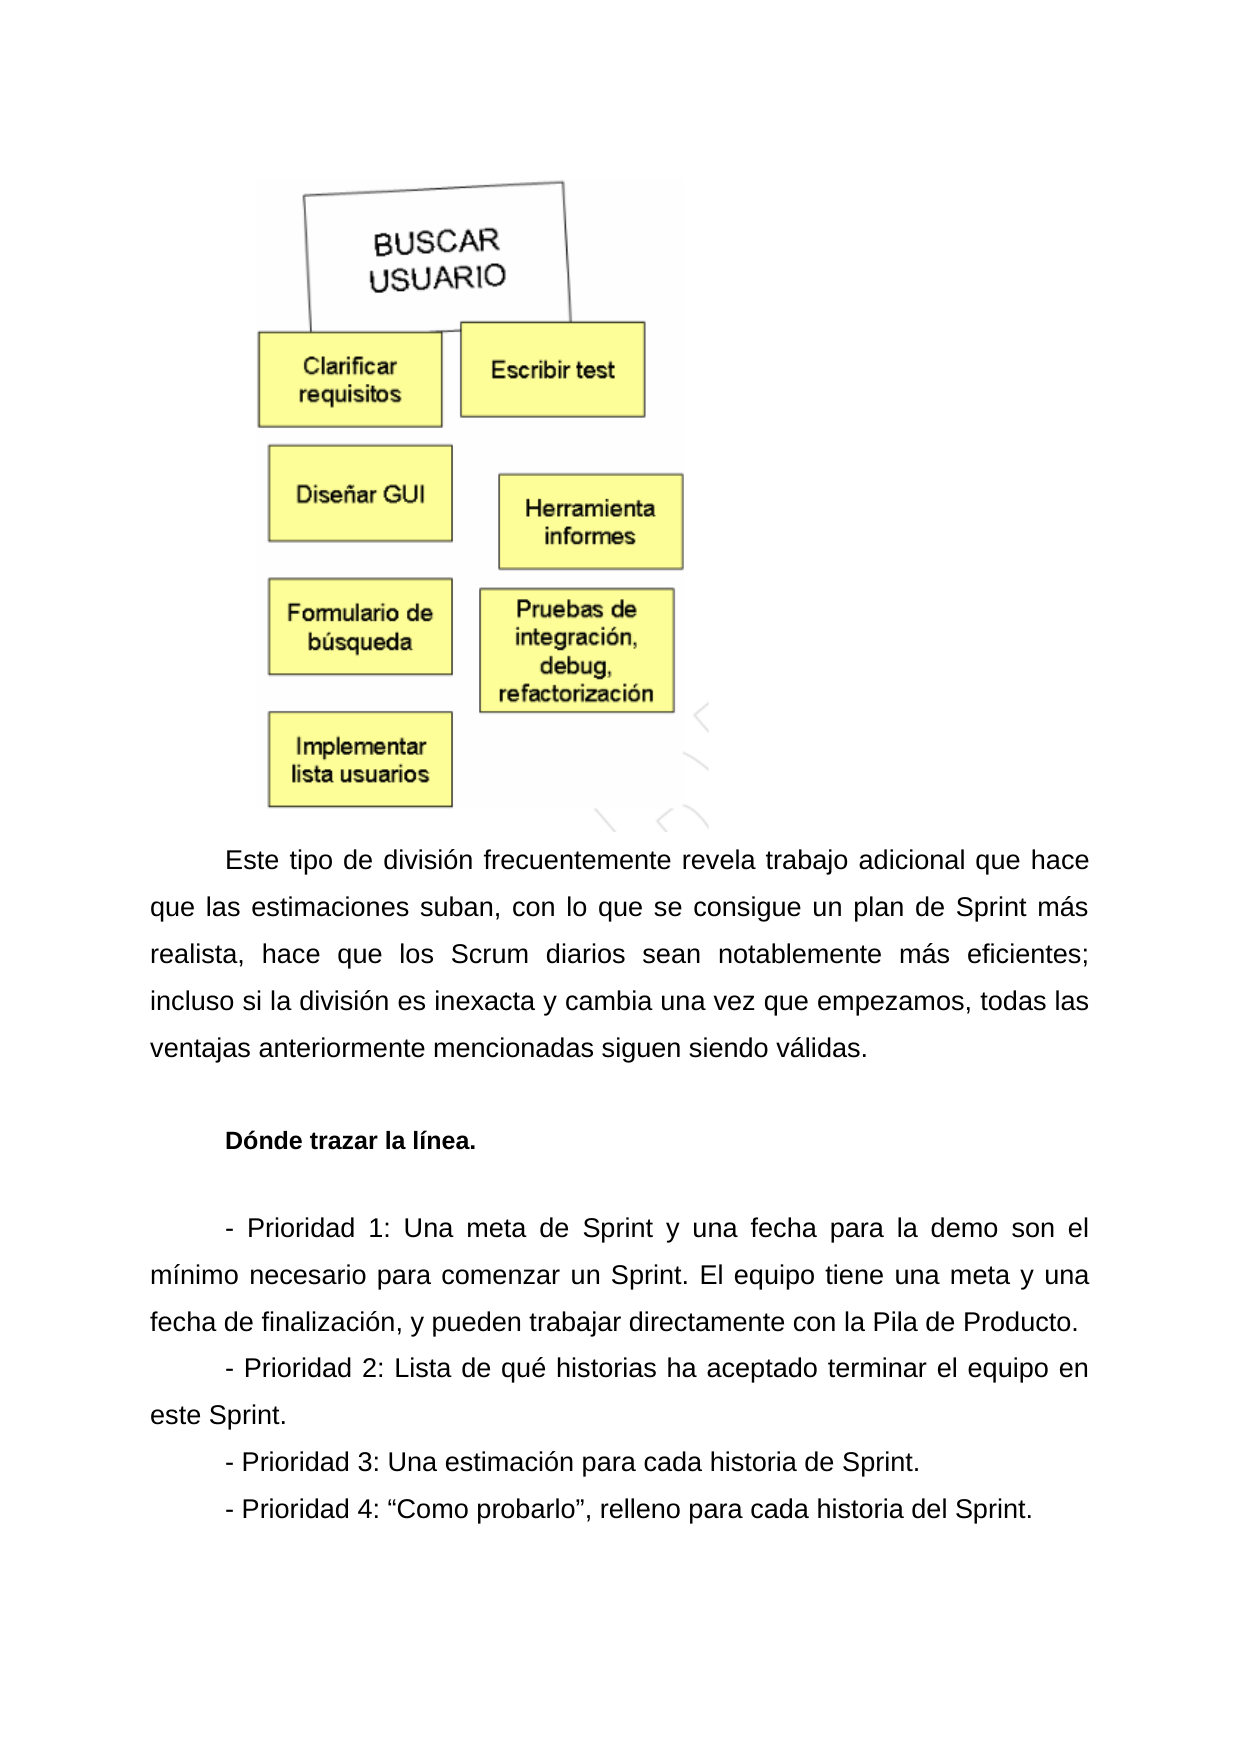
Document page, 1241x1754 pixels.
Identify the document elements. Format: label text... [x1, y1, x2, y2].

text - Prioridad 4: “Como probarlo”, relleno para cada historia del Sprint. [150, 1493, 1090, 1524]
text Este tipo de división frecuentemente revela trabajo adicional que hace que las estimaciones suban, con lo que se consigue un plan de Sprint más realista, hace que los Scrum diarios sean notablemente más eficientes; incluso si la división es inexacta y cambia una vez que empezamos, todas las ventajas anteriormente mencionadas siguen siendo válidas. [150, 844, 1090, 1063]
text - Prioridad 3: Una estimación para cada historia de Sprint. [150, 1446, 1090, 1477]
picture [225, 150, 709, 832]
text - Prioridad 1: Una meta de Sprint y una fecha para la demo son el mínimo necesario para comenzar un Sprint. El equipo tiene una meta y una fecha de finalización, y pueden trabajar directamente con la Pila de Producto. [150, 1212, 1090, 1337]
text - Prioridad 2: Lista de qué historias ha aceptado terminar el equipo en este Sprint. [150, 1352, 1090, 1431]
text Dónde trazar la línea. [150, 1126, 1090, 1154]
